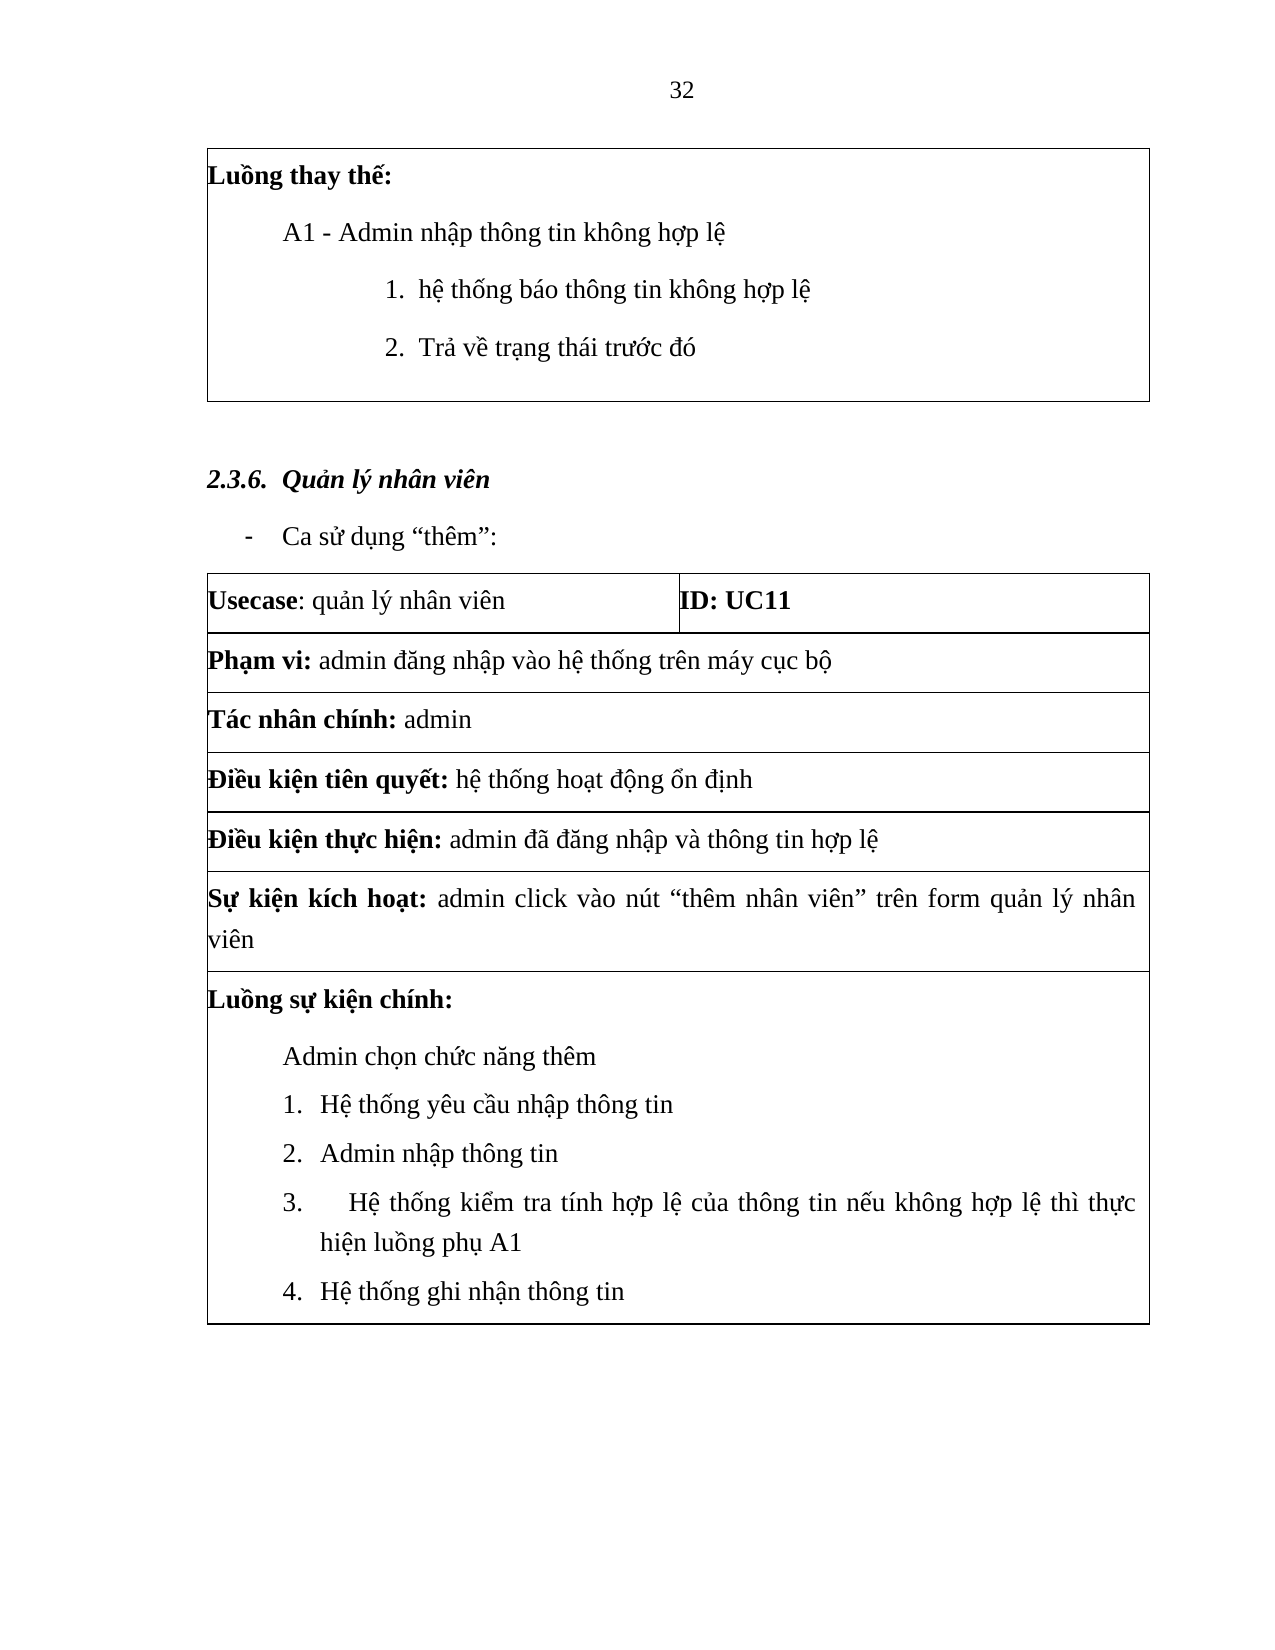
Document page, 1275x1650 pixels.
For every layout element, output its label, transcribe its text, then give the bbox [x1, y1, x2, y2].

table_header ID: UC11 [680, 574, 1149, 632]
table_cell Tác nhân chính: admin [208, 693, 1149, 752]
table_cell Sự kiện kích hoạt: admin click vào nút “thêm nhân viên” trên form quản lý nhân viên [208, 872, 1149, 971]
table_cell Phạm vi: admin đăng nhập vào hệ thống trên máy cục bộ [208, 634, 1149, 692]
table_cell Luồng thay thế: A1 - Admin nhập thông tin không hợp lệ 1. hệ thống báo thông tin không hợp lệ 2. Trả về trạng thái trước đó [208, 149, 1149, 401]
subtitle Quản lý nhân viên [207, 463, 1157, 494]
table_header Usecase: quản lý nhân viên [208, 574, 679, 632]
list Ca sử dụng “thêm”: [244, 516, 932, 553]
table_cell Luồng sự kiện chính: Admin chọn chức năng thêm 1. Hệ thống yêu cầu nhập thông tin 2. Admin nhập thông tin 3. Hệ thống kiểm tra tính hợp lệ của thông tin nếu không hợp lệ thì thực hiện luồng phụ A1 4. Hệ thống ghi nhận thông tin [208, 972, 1149, 1323]
table_cell Điều kiện thực hiện: admin đã đăng nhập và thông tin hợp lệ [208, 813, 1149, 871]
table_cell Điều kiện tiên quyết: hệ thống hoạt động ổn định [208, 753, 1149, 811]
